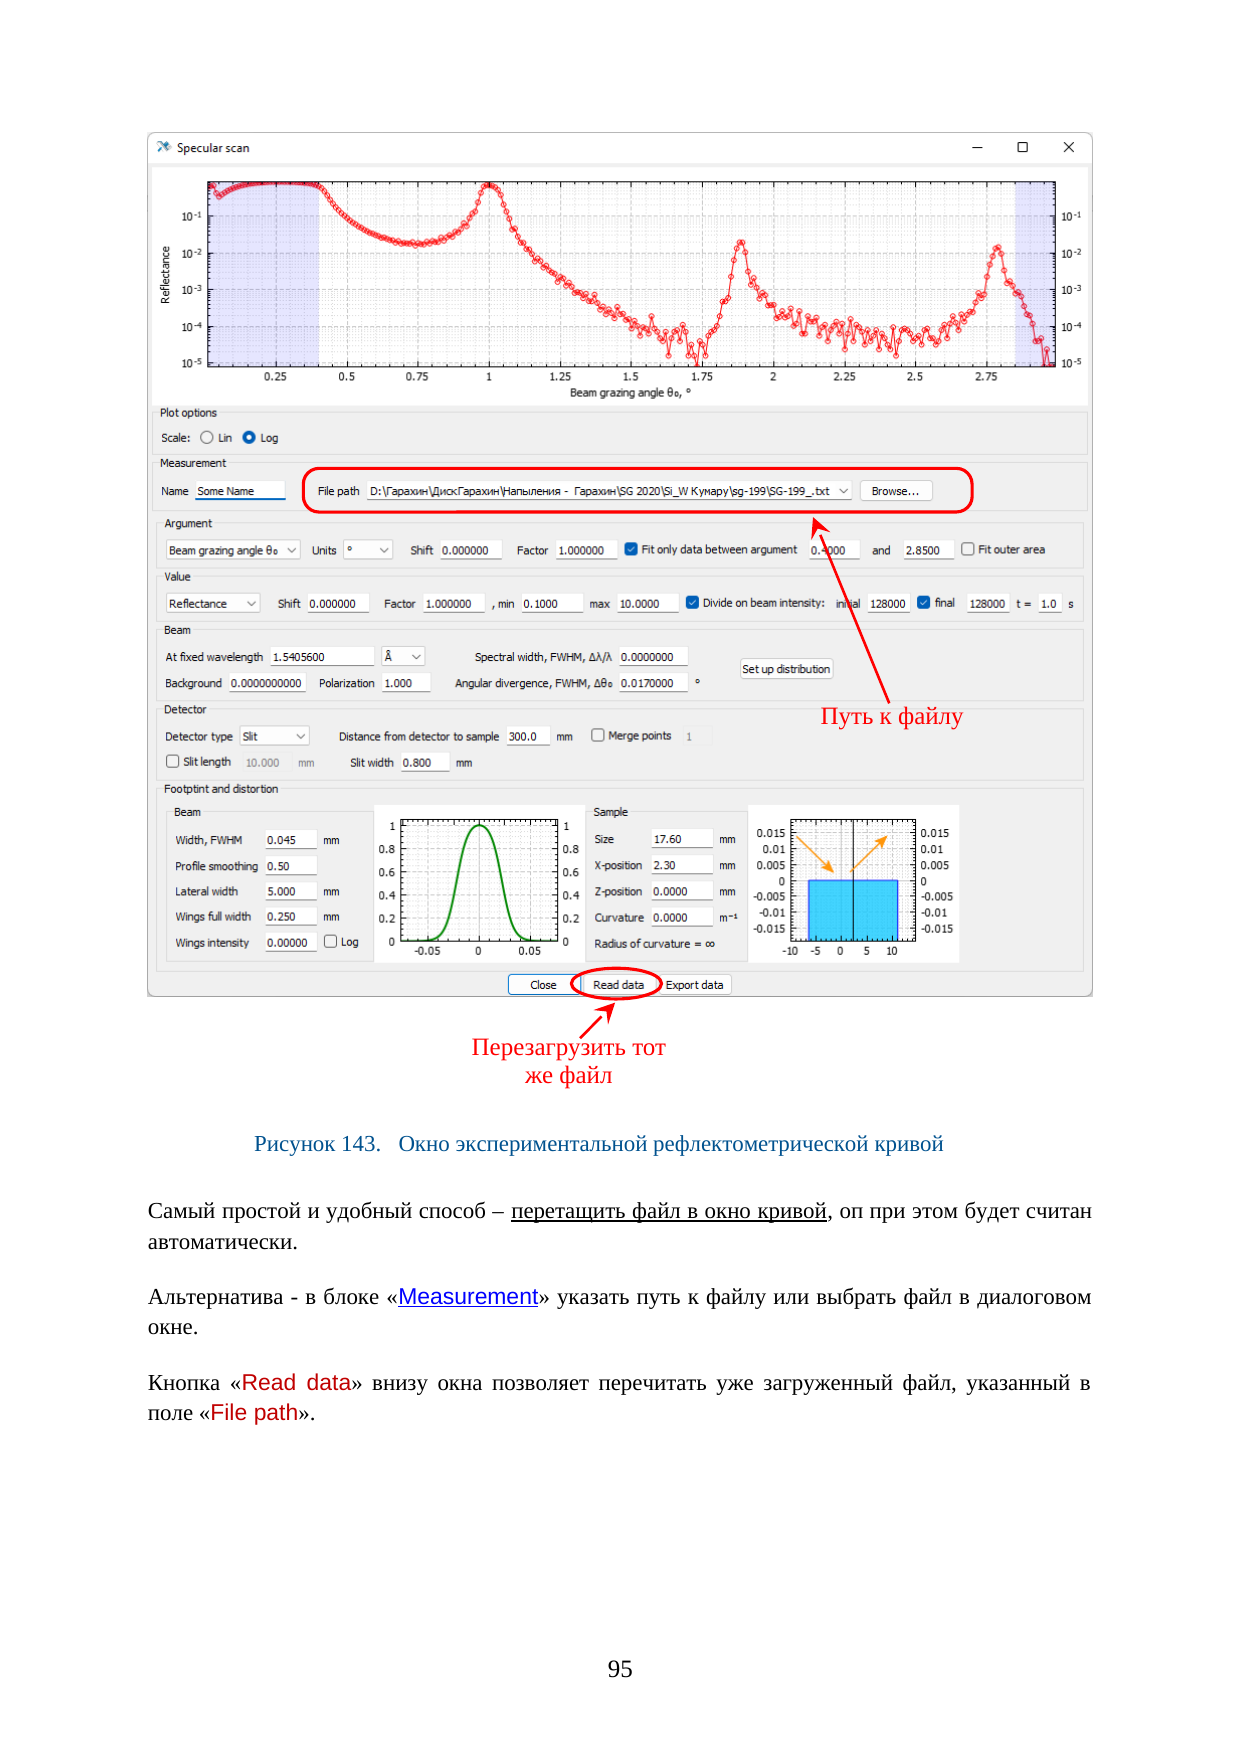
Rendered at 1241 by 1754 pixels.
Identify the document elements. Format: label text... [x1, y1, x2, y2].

text Самый простой и удобный способ – перетащить файл в окно кривой, оп при этом будет считан автоматически. [148, 1197, 1093, 1254]
picture [147, 132, 1093, 997]
text Кнопка «Read data» внизу окна позволяет перечитать уже загруженный файл, указанный в поле «File path». [148, 1368, 1093, 1425]
picture [574, 970, 659, 997]
list Окно экспериментальной рефлектометрической кривой [178, 997, 1093, 1156]
text Альтернатива - в блоке «Measurement» указать путь к файлу или выбрать файл в диалоговом окне. [148, 1283, 1093, 1339]
